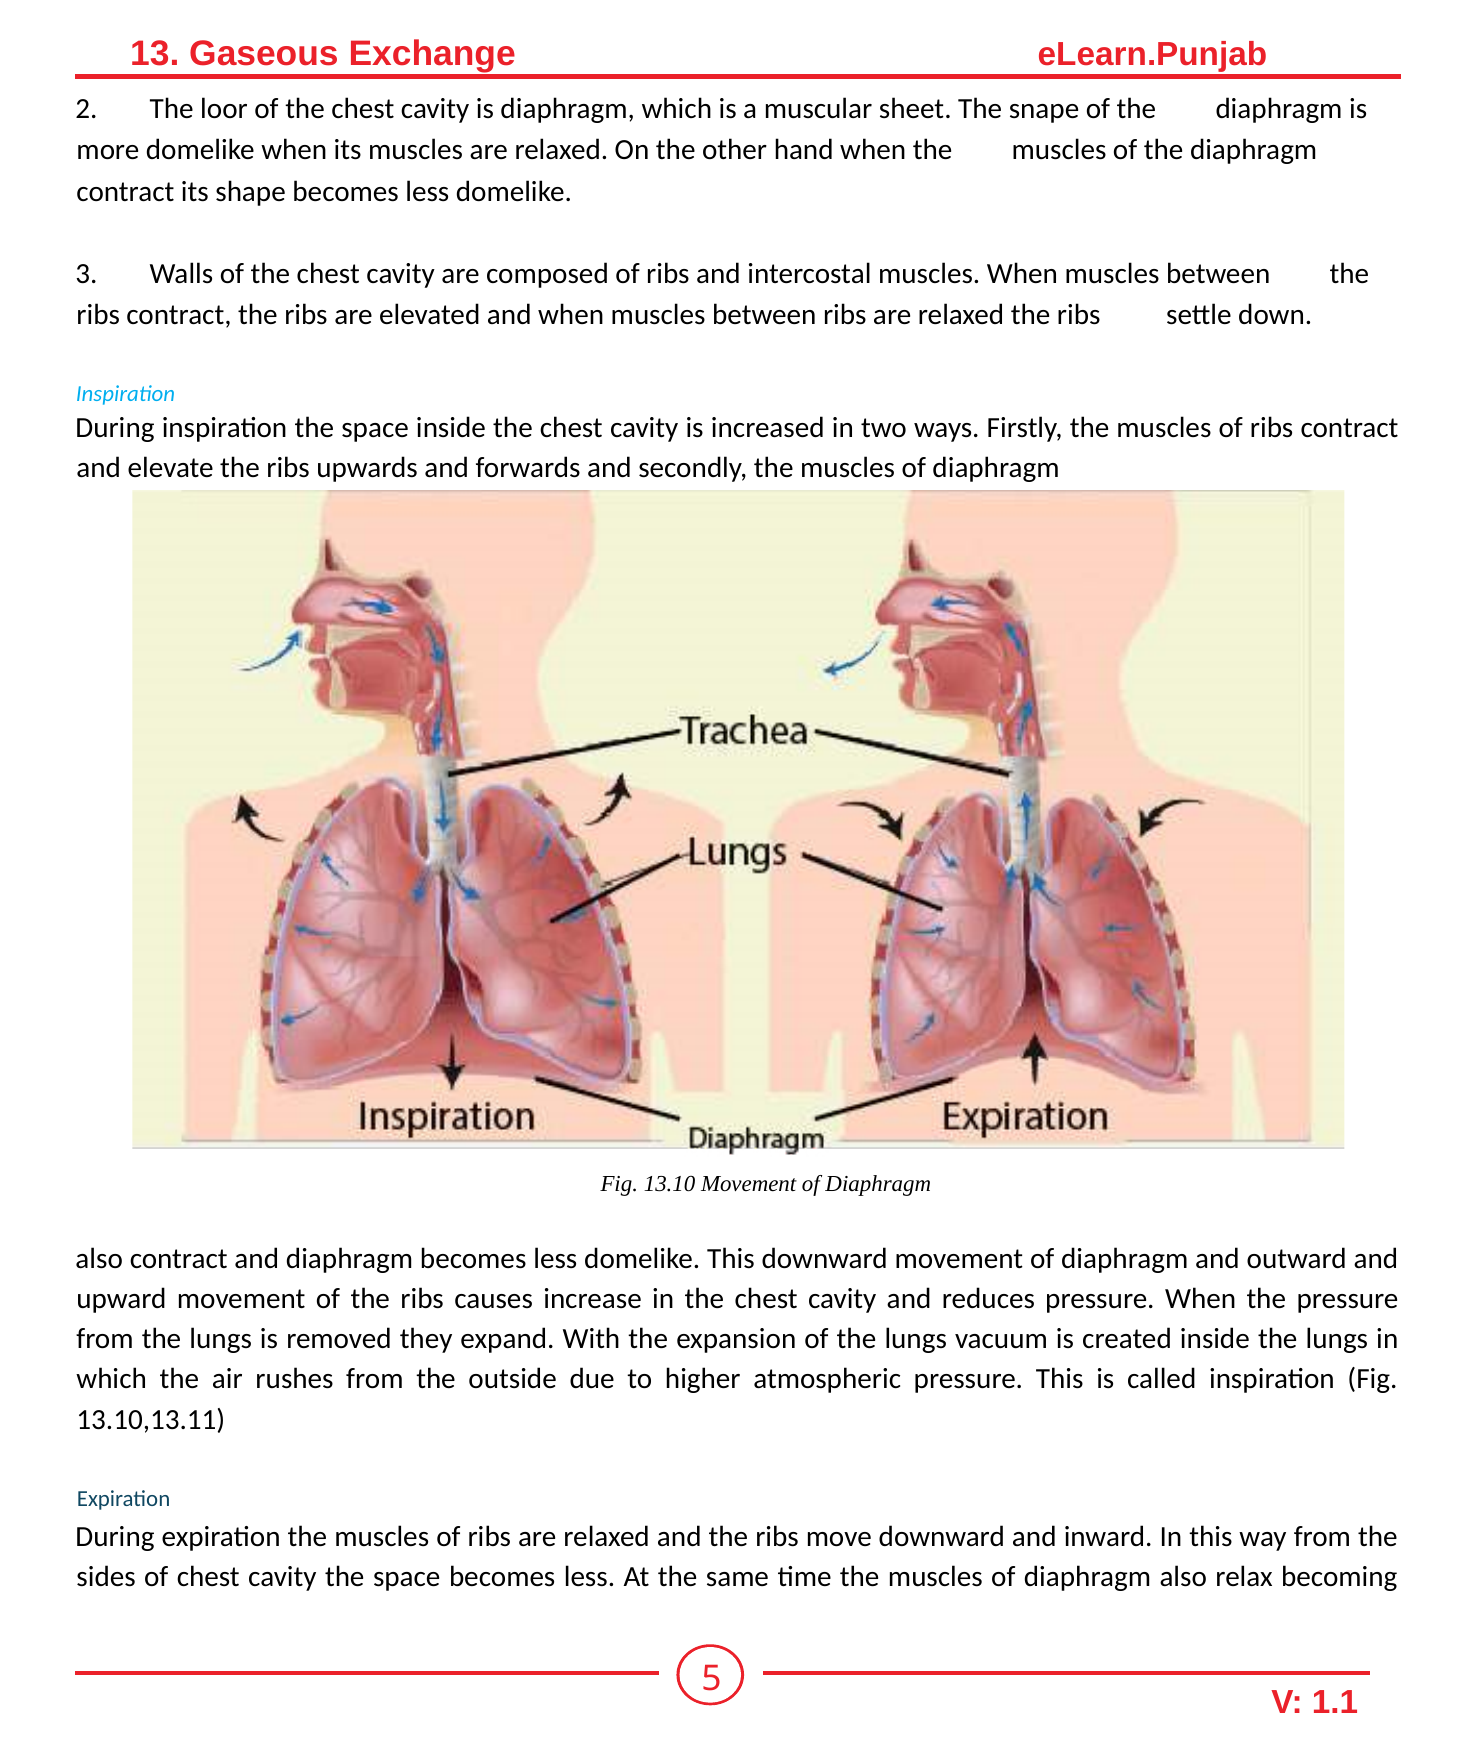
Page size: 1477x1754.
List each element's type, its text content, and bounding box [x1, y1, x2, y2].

subtitle Inspiration [76, 379, 1380, 407]
text also contract and diaphragm becomes less domelike. This downward movement of diaphragm and outward and upward movement of the ribs causes increase in the chest cavity and reduces pressure. When the pressure from the lungs is removed they expand. With the expansion of the lungs vacuum is created inside the lungs in which the air rushes from the outside due to higher atmospheric pressure. This is called inspiration (Fig. 13.10,13.11) [75, 1240, 1400, 1436]
picture [132, 490, 1345, 1157]
list Walls of the chest cavity are composed of ribs and intercostal muscles. When muscles between the ribs contract, the ribs are elevated and when muscles between ribs are relaxed the ribs settle down. [75, 256, 1400, 331]
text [75, 1518, 1400, 1594]
text During inspiration the space inside the chest cavity is increased in two ways. Firstly, the muscles of ribs contract and elevate the ribs upwards and forwards and secondly, the muscles of diaphragm [75, 409, 1400, 484]
text Fig. 13.10 Movement of Diaphragm [205, 1169, 1271, 1196]
list The loor of the chest cavity is diaphragm, which is a muscular sheet. The snape of the diaphragm is more domelike when its muscles are relaxed. On the other hand when the muscles of the diaphragm contract its shape becomes less domelike. [75, 90, 1400, 208]
subtitle Expiration [77, 1484, 1402, 1512]
